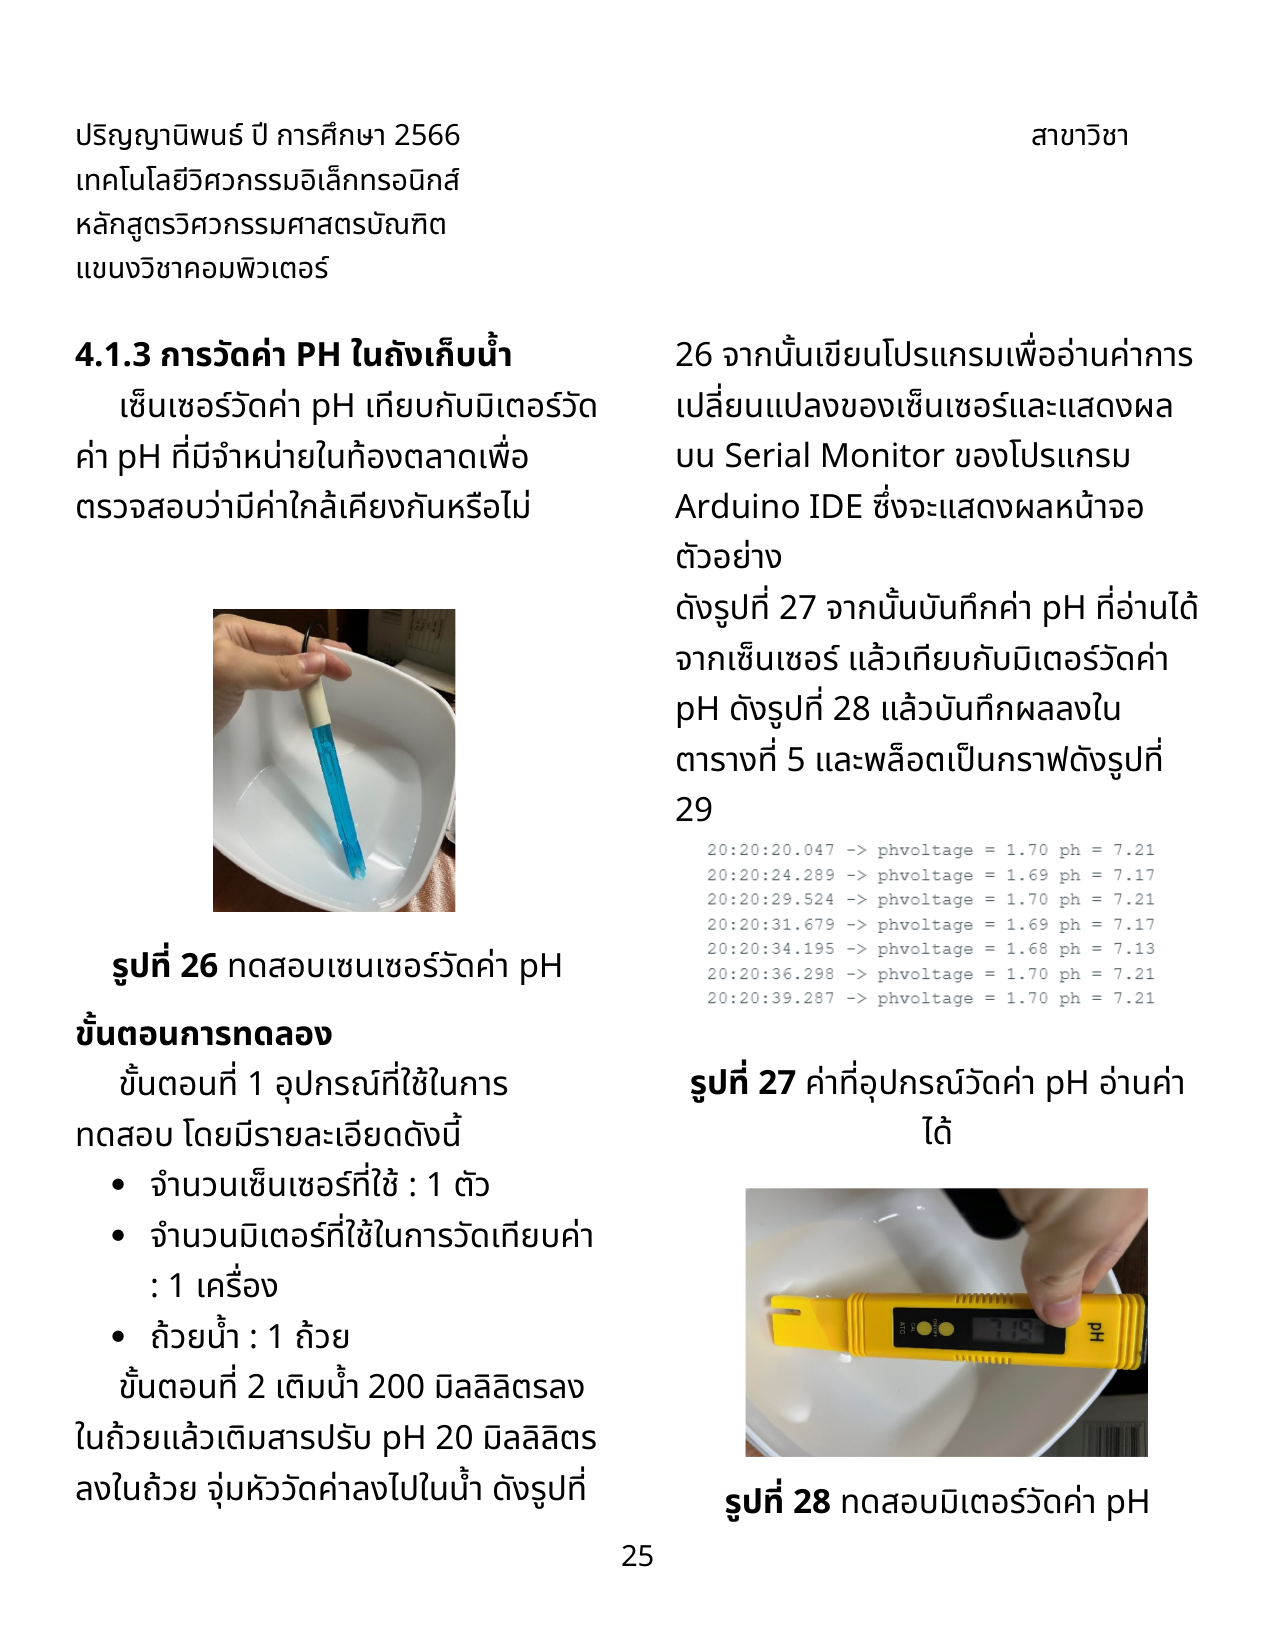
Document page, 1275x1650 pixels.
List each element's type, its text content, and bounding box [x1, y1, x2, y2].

text 4.1.3 การวัดค่า PH ในถังเก็บน้ำ [75, 331, 600, 382]
text รูปที่ 26 ทดสอบเซนเซอร์วัดค่า pH [75, 942, 600, 993]
list ถ้วยน้ำ : 1 ถ้วย [112, 1313, 600, 1363]
text ขั้นตอนการทดลอง [75, 1009, 600, 1060]
list จำนวนมิเตอร์ที่ใช้ในการวัดเทียบค่า : 1 เครื่อง [112, 1212, 600, 1313]
text ขั้นตอนที่ 1 อุปกรณ์ที่ใช้ในการทดสอบ โดยมีรายละเอียดดังนี้ [75, 1060, 600, 1161]
picture [213, 609, 456, 912]
text ขั้นตอนที่ 2 เติมน้ำ 200 มิลลิลิตรลงในถ้วยแล้วเติมสารปรับ pH 20 มิลลิลิตรลงในถ้วย จุ่มหัววัดค่าลงไปในน้ำ ดังรูปที่ 26 จากนั้นเขียนโปรแกรมเพื่ออ่านค่าการเปลี่ยนแปลงของเซ็นเซอร์และแสดงผลบน Serial Monitor ของโปรแกรม Arduino IDE ซึ่งจะแสดงผลหน้าจอตัวอย่าง ดังรูปที่ 27 จากนั้นบันทึกค่า pH ที่อ่านได้จากเซ็นเซอร์ แล้วเทียบกับมิเตอร์วัดค่า pH ดังรูปที่ 28 แล้วบันทึกผลลงในตารางที่ 5 และพล็อตเป็นกราฟดังรูปที่ 29 [75, 1363, 600, 1515]
text ขั้นตอนที่ 2 เติมน้ำ 200 มิลลิลิตรลงในถ้วยแล้วเติมสารปรับ pH 20 มิลลิลิตรลงในถ้วย จุ่มหัววัดค่าลงไปในน้ำ ดังรูปที่ 26 จากนั้นเขียนโปรแกรมเพื่ออ่านค่าการเปลี่ยนแปลงของเซ็นเซอร์และแสดงผลบน Serial Monitor ของโปรแกรม Arduino IDE ซึ่งจะแสดงผลหน้าจอตัวอย่าง ดังรูปที่ 27 จากนั้นบันทึกค่า pH ที่อ่านได้จากเซ็นเซอร์ แล้วเทียบกับมิเตอร์วัดค่า pH ดังรูปที่ 28 แล้วบันทึกผลลงในตารางที่ 5 และพล็อตเป็นกราฟดังรูปที่ 29 [675, 331, 1200, 832]
text รูปที่ 27 ค่าที่อุปกรณ์วัดค่า pH อ่านค่าได้ [675, 1059, 1200, 1160]
text เซ็นเซอร์วัดค่า pH เทียบกับมิเตอร์วัดค่า pH ที่มีจำหน่ายในท้องตลาดเพื่อตรวจสอบว่ามีค่าใกล้เคียงกันหรือไม่ [75, 382, 600, 533]
list จำนวนเซ็นเซอร์ที่ใช้ : 1 ตัว [112, 1161, 600, 1212]
picture [704, 839, 1200, 1017]
picture [746, 1189, 1148, 1457]
text รูปที่ 28 ทดสอบมิเตอร์วัดค่า pH [675, 1478, 1200, 1528]
